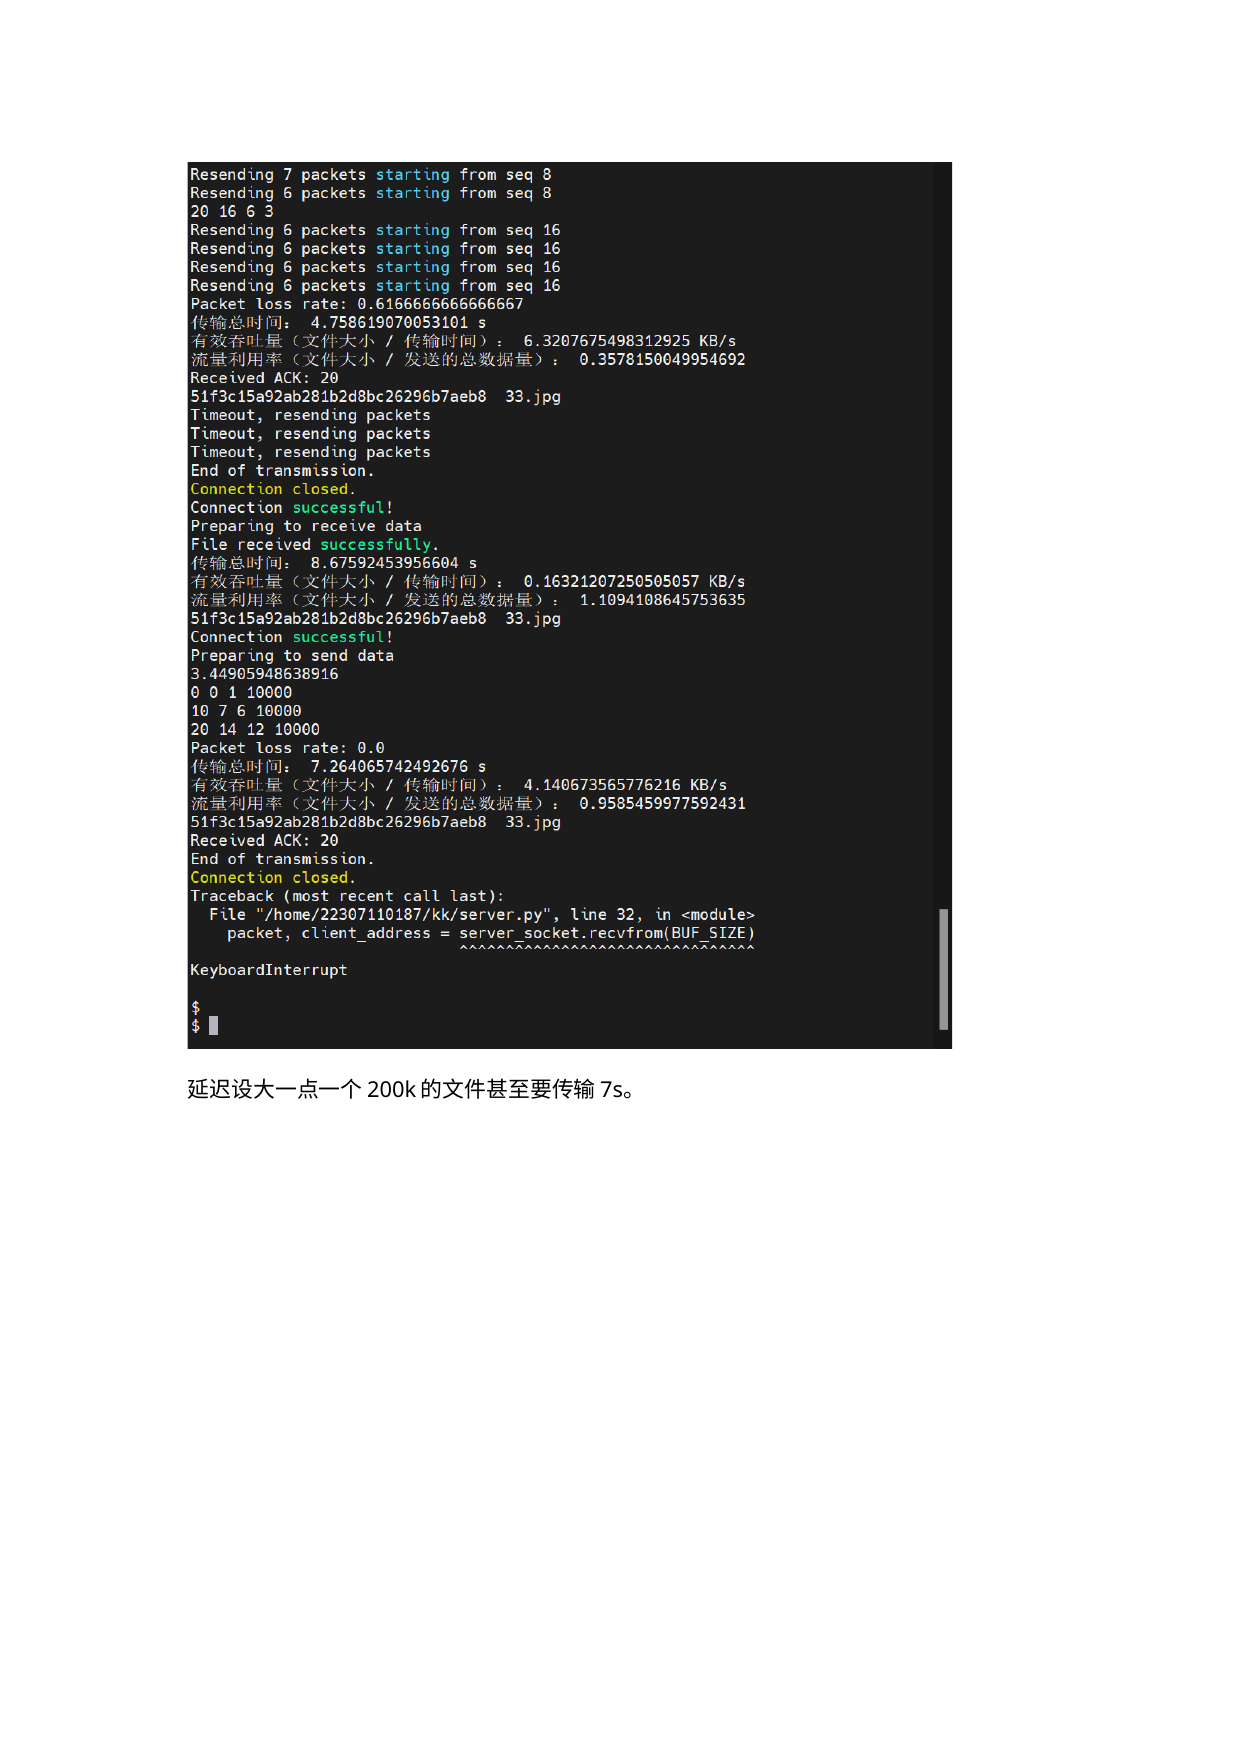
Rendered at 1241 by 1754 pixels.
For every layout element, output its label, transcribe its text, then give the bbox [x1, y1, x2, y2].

text 延迟设大一点一个200k的文件甚至要传输7s。 [187, 1072, 1053, 1104]
picture [187, 162, 953, 1049]
